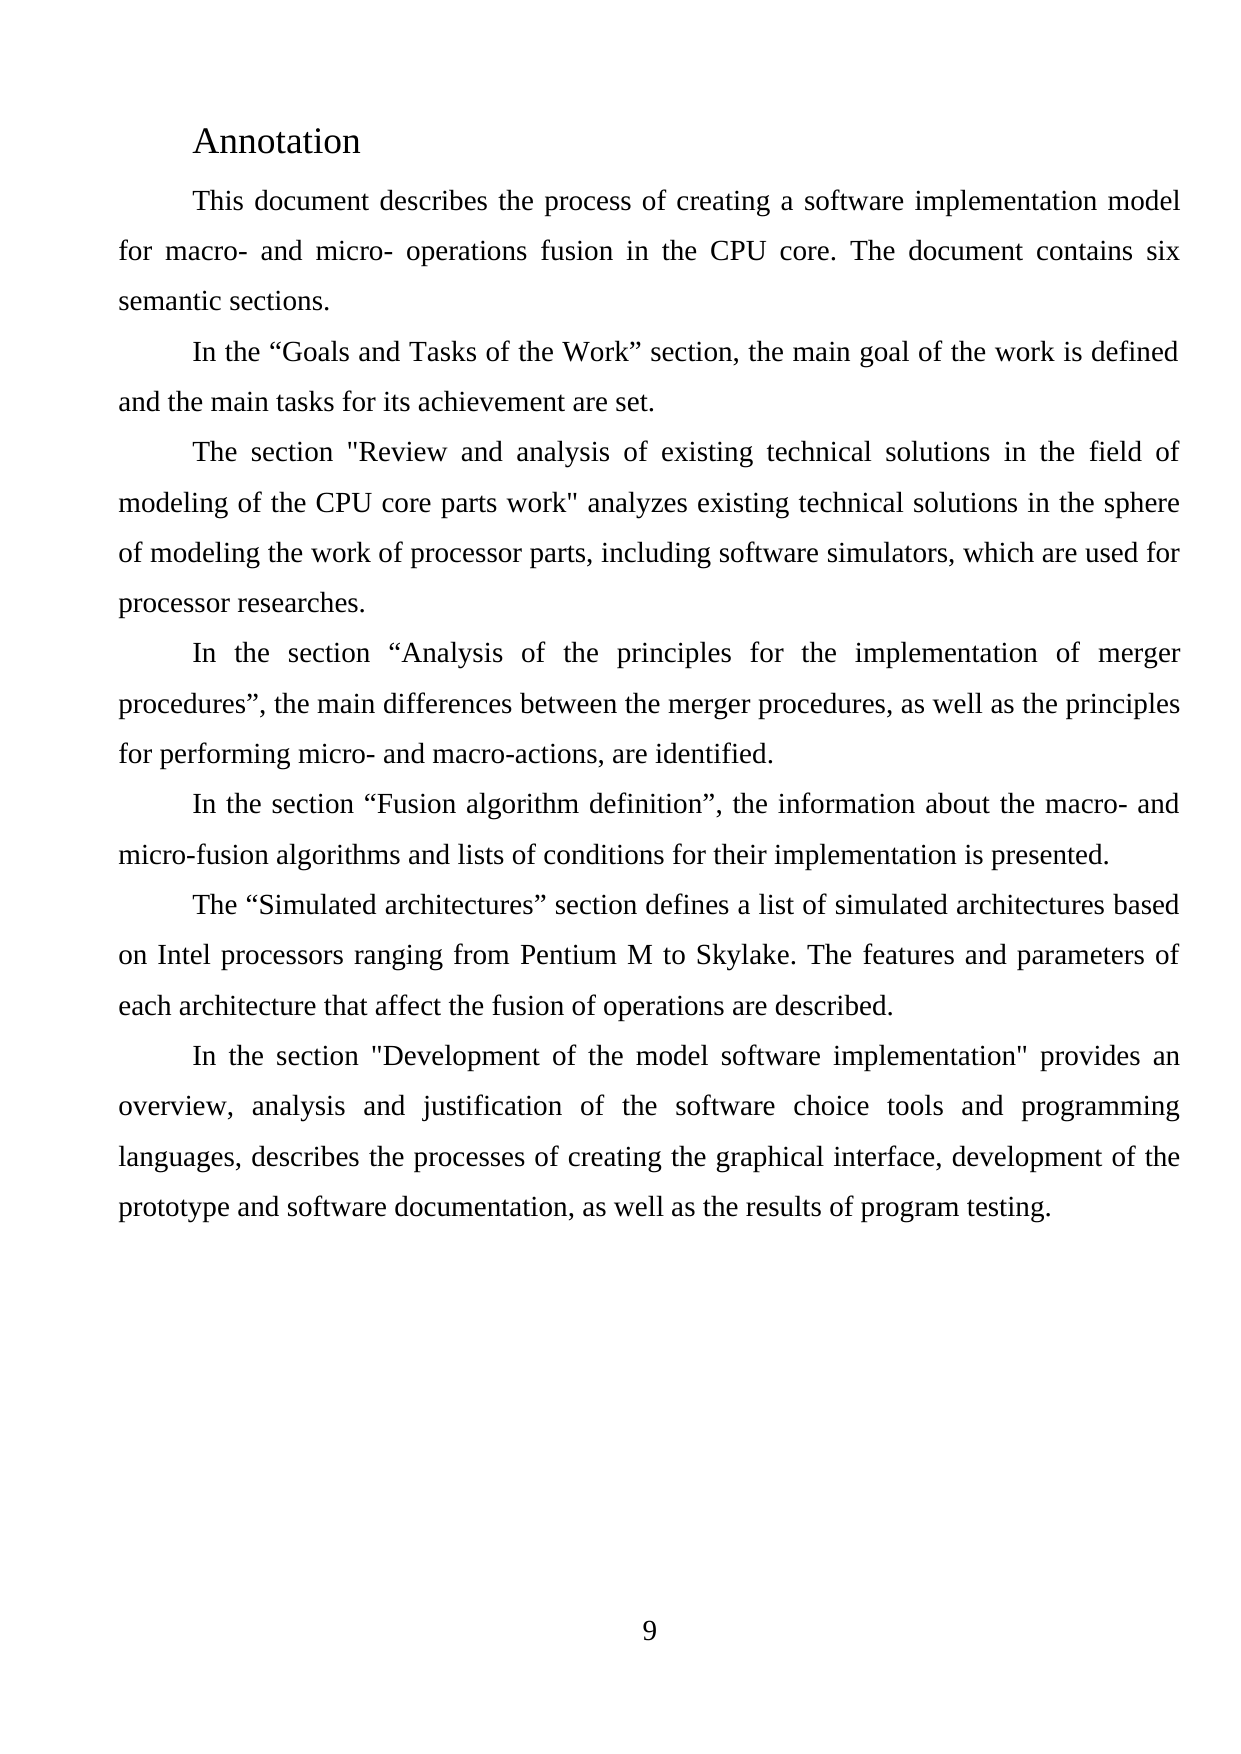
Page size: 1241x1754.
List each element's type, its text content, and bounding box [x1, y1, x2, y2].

text The “Simulated architectures” section defines a list of simulated architectures based on Intel processors ranging from Pentium M to Skylake. The features and parameters of each architecture that affect the fusion of operations are described. [118, 887, 1181, 1021]
text In the section "Development of the model software implementation" provides an overview, analysis and justification of the software choice tools and programming languages, describes the processes of creating the graphical interface, development of the prototype and software documentation, as well as the results of program testing. [118, 1038, 1181, 1223]
text In the section “Fusion algorithm definition”, the information about the macro- and micro-fusion algorithms and lists of conditions for their implementation is presented. [118, 787, 1181, 870]
text In the “Goals and Tasks of the Work” section, the main goal of the work is defined and the main tasks for its achievement are set. [118, 334, 1181, 418]
text This document describes the process of creating a software implementation model for macro- and micro- operations fusion in the CPU core. The document contains six semantic sections. [118, 183, 1181, 317]
text In the section “Analysis of the principles for the implementation of merger procedures”, the main differences between the merger procedures, as well as the principles for performing micro- and macro-actions, are identified. [118, 636, 1181, 770]
text Annotation [118, 118, 1181, 161]
text The section "Review and analysis of existing technical solutions in the field of modeling of the CPU core parts work" analyzes existing technical solutions in the sphere of modeling the work of processor parts, including software simulators, which are used for processor researches. [118, 434, 1181, 619]
